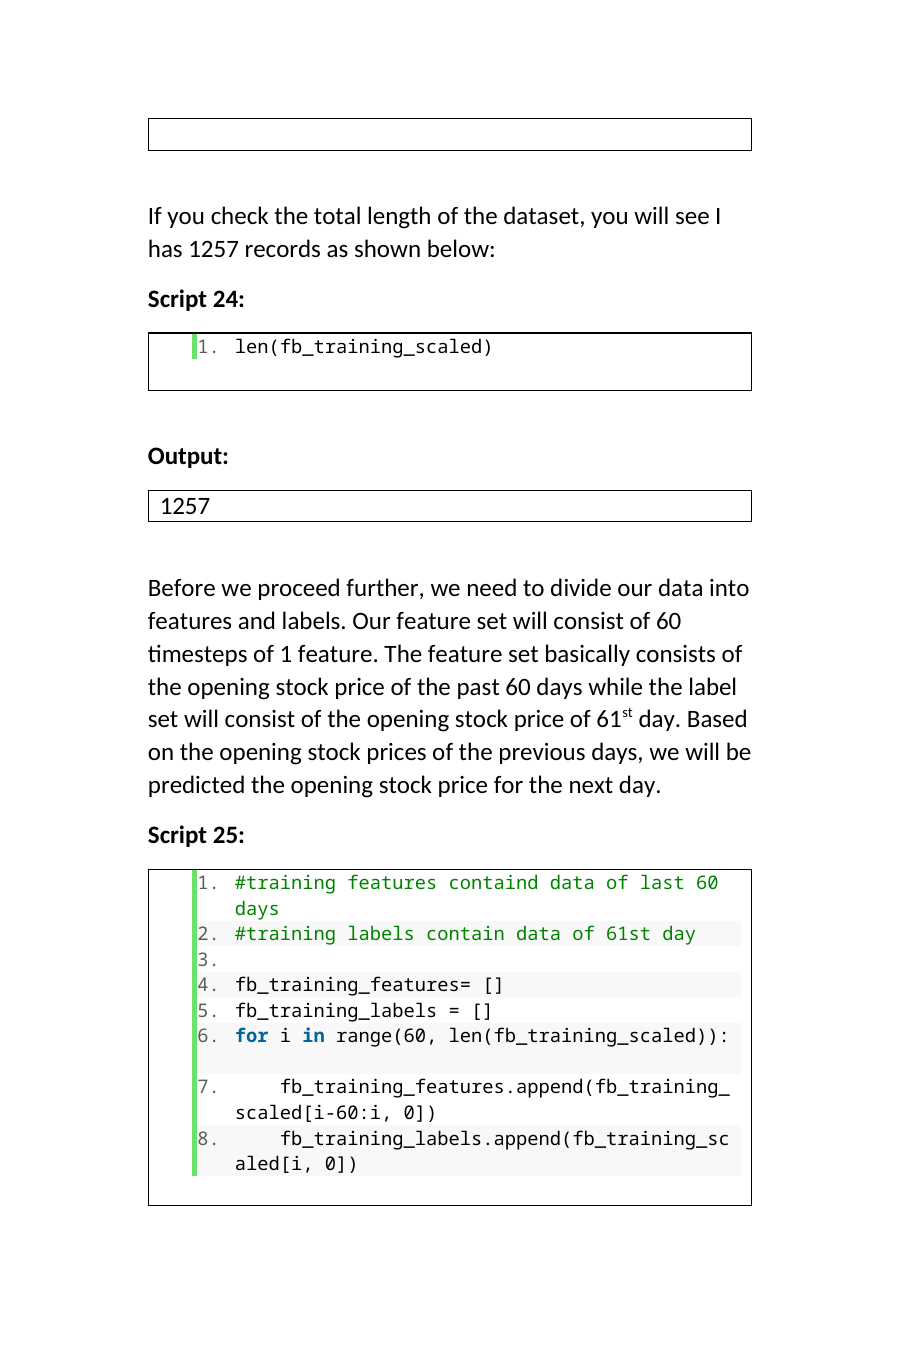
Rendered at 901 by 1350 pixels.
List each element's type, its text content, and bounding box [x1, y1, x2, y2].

table_header len(fb_training_scaled) [149, 334, 751, 389]
text If you check the total length of the dataset, you will see I has 1257 records as shown below: [148, 200, 752, 264]
text Script 24: [148, 283, 752, 313]
table_header 1257 [149, 491, 751, 521]
text Before we proceed further, we need to divide our data into features and labels. Our feature set will consist of 60 timesteps of 1 feature. The feature set basically consists of the opening stock price of the past 60 days while the label set will consist of the opening stock price of 61st day. Based on the opening stock prices of the previous days, we will be predicted the opening stock price for the next day. [148, 572, 752, 800]
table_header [149, 119, 751, 150]
text Output: [148, 440, 752, 471]
text Script 25: [148, 819, 752, 849]
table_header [149, 870, 751, 1205]
